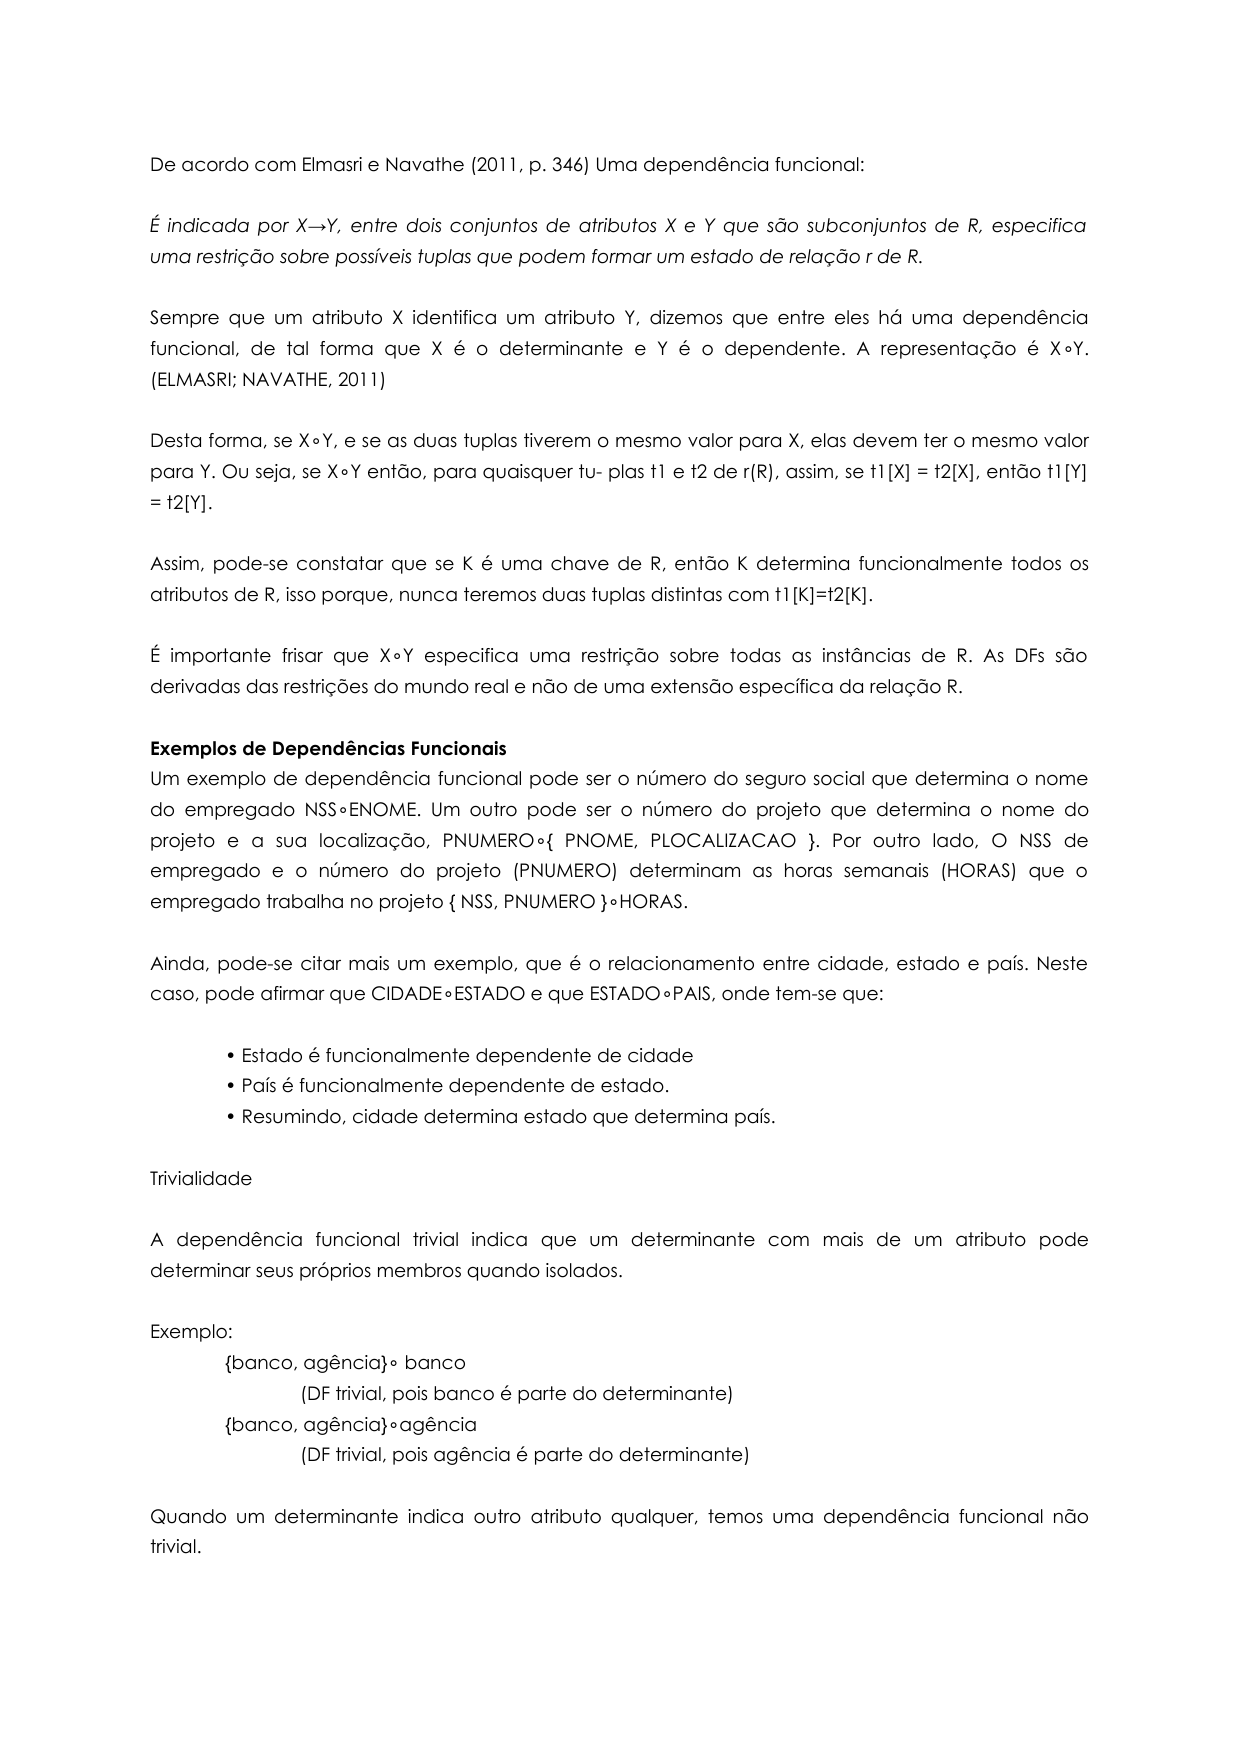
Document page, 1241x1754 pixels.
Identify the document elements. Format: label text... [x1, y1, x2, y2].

text A dependência funcional trivial indica que um determinante com mais de um atributo pode determinar seus próprios membros quando isolados. [150, 1226, 1090, 1283]
text • País é funcionalmente dependente de estado. [150, 1072, 1090, 1099]
text Assim, pode-se constatar que se K é uma chave de R, então K determina funcionalmente todos os atributos de R, isso porque, nunca teremos duas tuplas distintas com t1[K]=t2[K]. [150, 549, 1090, 607]
text Exemplos de Dependências Funcionais [150, 734, 1090, 761]
text Exemplo: [150, 1318, 1090, 1344]
text • Estado é funcionalmente dependente de cidade [150, 1041, 1090, 1068]
text Trivialidade [150, 1164, 1090, 1191]
text (DF trivial, pois banco é parte do determinante) [150, 1379, 1090, 1406]
text Sempre que um atributo X identifica um atributo Y, dizemos que entre eles há uma dependência funcional, de tal forma que X é o determinante e Y é o dependente. A representação é X∘Y. (ELMASRI; NAVATHE, 2011) [150, 304, 1090, 392]
text De acordo com Elmasri e Navathe (2011, p. 346) Uma dependência funcional: [150, 150, 1090, 177]
text Ainda, pode-se citar mais um exemplo, que é o relacionamento entre cidade, estado e país. Neste caso, pode afirmar que CIDADE∘ESTADO e que ESTADO∘PAIS, onde tem-se que: [150, 949, 1090, 1006]
text Quando um determinante indica outro atributo qualquer, temos uma dependência funcional não trivial. [150, 1502, 1090, 1559]
text Um exemplo de dependência funcional pode ser o número do seguro social que determina o nome do empregado NSS∘ENOME. Um outro pode ser o número do projeto que determina o nome do projeto e a sua localização, PNUMERO∘{ PNOME, PLOCALIZACAO }. Por outro lado, O NSS de empregado e o número do projeto (PNUMERO) determinam as horas semanais (HORAS) que o empregado trabalha no projeto { NSS, PNUMERO }∘HORAS. [150, 764, 1090, 914]
text É indicada por X→Y, entre dois conjuntos de atributos X e Y que são subconjuntos de R, especifica uma restrição sobre possíveis tuplas que podem formar um estado de relação r de R. [150, 211, 1090, 269]
text {banco, agência}∘ banco [150, 1348, 1090, 1375]
text É importante frisar que X∘Y especifica uma restrição sobre todas as instâncias de R. As DFs são derivadas das restrições do mundo real e não de uma extensão específica da relação R. [150, 642, 1090, 699]
text (DF trivial, pois agência é parte do determinante) [150, 1441, 1090, 1467]
text Desta forma, se X∘Y, e se as duas tuplas tiverem o mesmo valor para X, elas devem ter o mesmo valor para Y. Ou seja, se X∘Y então, para quaisquer tu- plas t1 e t2 de r(R), assim, se t1[X] = t2[X], então t1[Y] = t2[Y]. [150, 427, 1090, 515]
text • Resumindo, cidade determina estado que determina país. [150, 1103, 1090, 1129]
text {banco, agência}∘agência [150, 1410, 1090, 1437]
